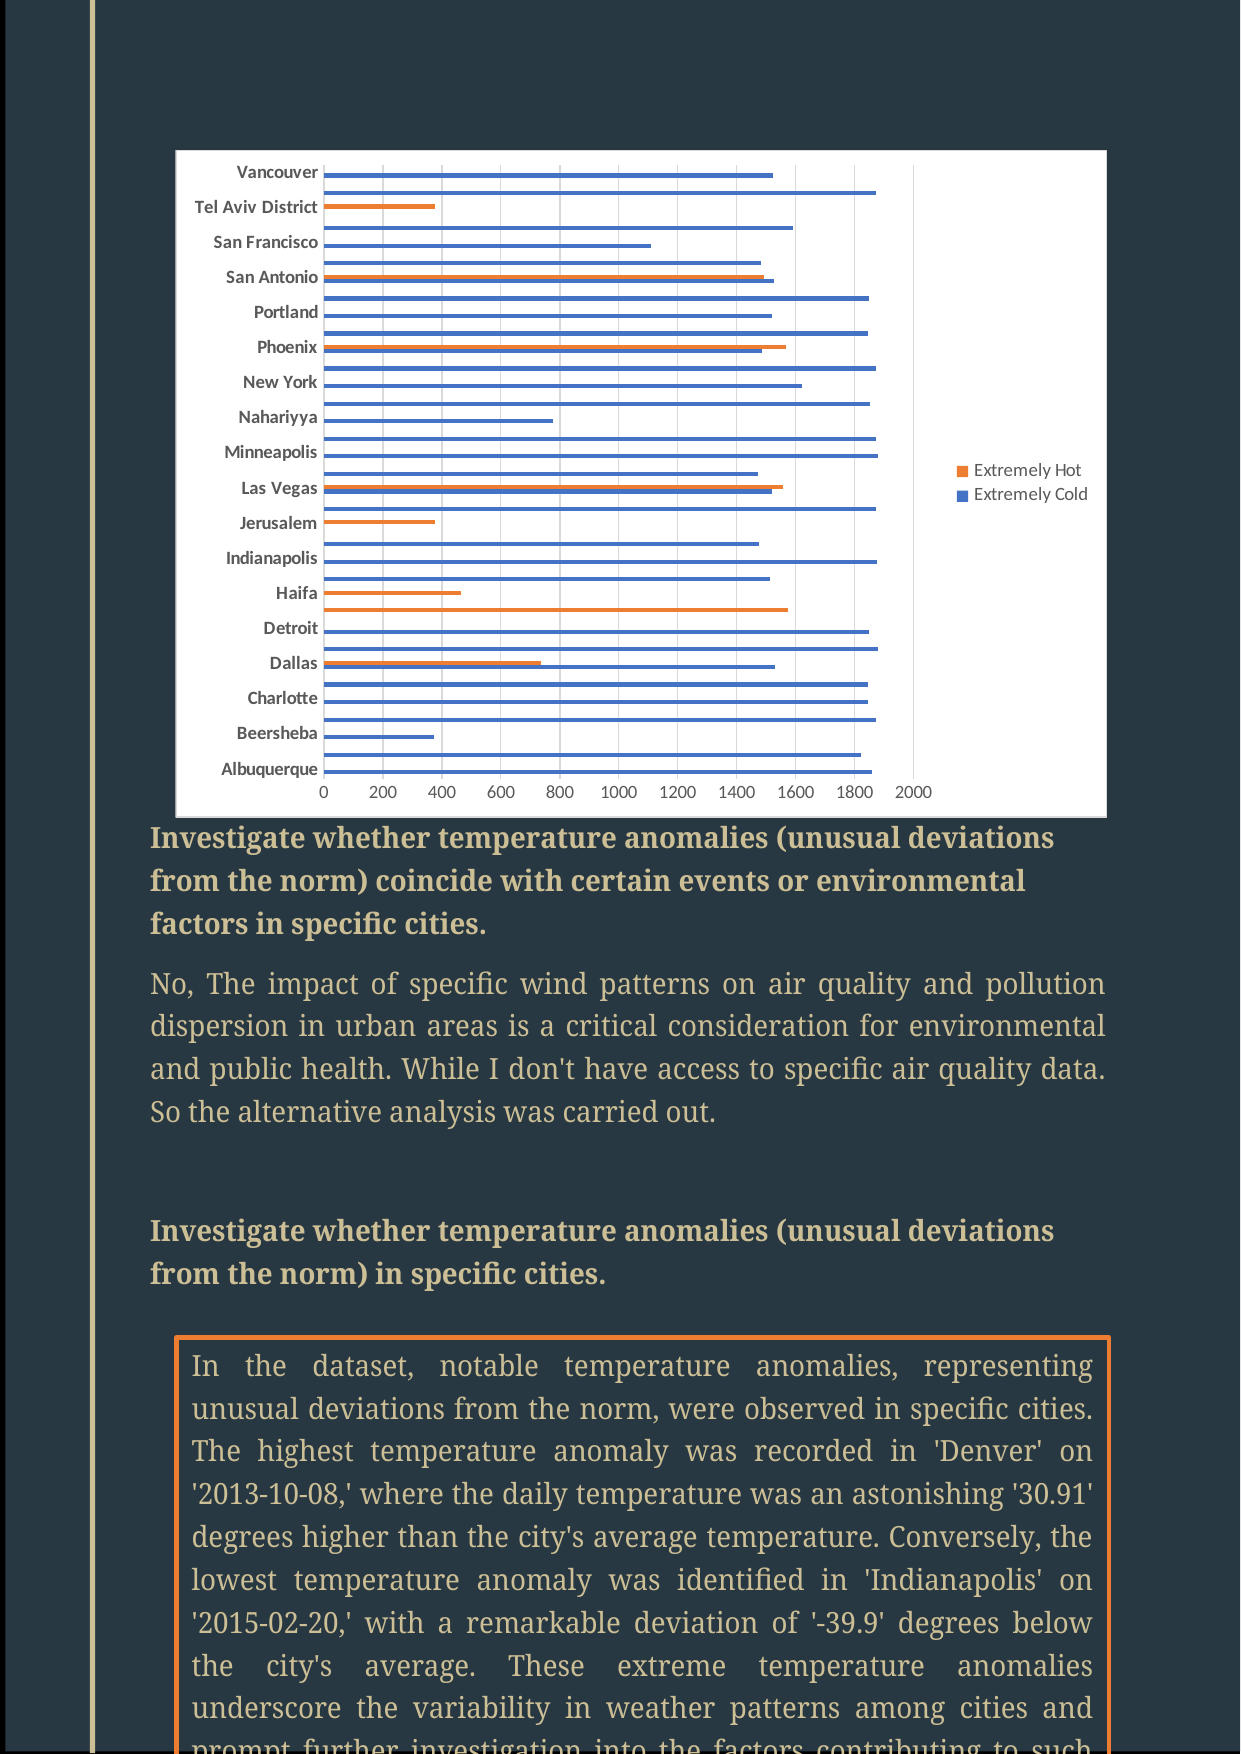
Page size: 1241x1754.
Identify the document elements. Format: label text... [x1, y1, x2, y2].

text Investigate whether temperature anomalies (unusual deviations from the norm) coincide with certain events or environmental factors in specific cities. [150, 150, 1107, 943]
text Investigate whether temperature anomalies (unusual deviations from the norm) in specific cities. [150, 1210, 1107, 1293]
text No, The impact of specific wind patterns on air quality and pollution dispersion in urban areas is a critical consideration for environmental and public health. While I don't have access to specific air quality data. So the alternative analysis was carried out. [150, 963, 1107, 1131]
